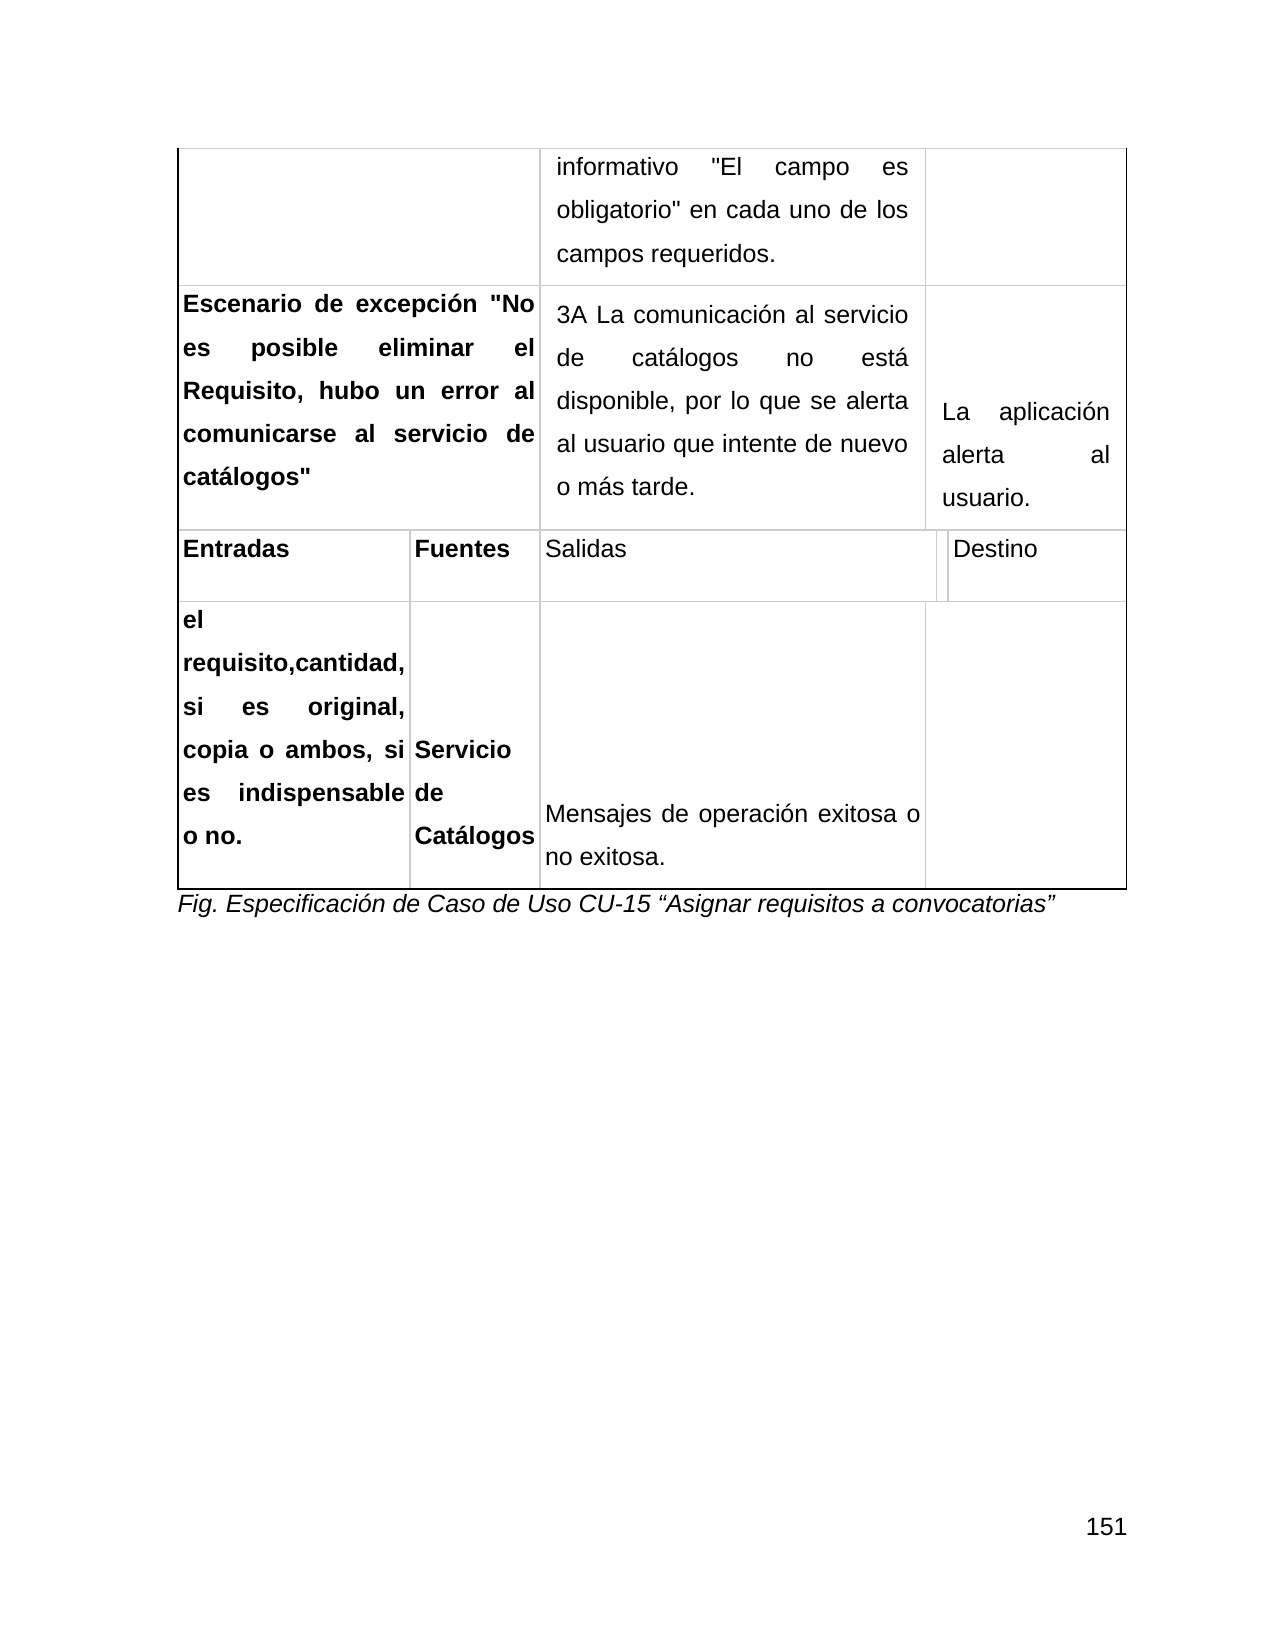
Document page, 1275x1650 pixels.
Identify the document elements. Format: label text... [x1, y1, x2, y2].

table_cell el requisito,cantidad, si es original, copia o ambos, si es indispensable o no. [179, 602, 409, 888]
table_cell Escenario de excepción "No es posible eliminar el Requisito, hubo un error al comunicarse al servicio de catálogos" [179, 286, 539, 529]
table_cell Fuentes [411, 531, 539, 601]
table_cell Servicio de Catálogos [411, 602, 539, 888]
table_cell [937, 531, 947, 601]
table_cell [179, 149, 539, 285]
table_cell Entradas [179, 531, 409, 601]
table_cell La aplicación alerta al usuario. [926, 286, 1126, 529]
table_cell Salidas [541, 531, 936, 601]
table_cell [926, 602, 1126, 888]
table_cell Mensajes de operación exitosa o no exitosa. [541, 602, 925, 888]
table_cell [926, 149, 1126, 285]
table_cell 3A La comunicación al servicio de catálogos no está disponible, por lo que se alerta al usuario que intente de nuevo o más tarde. [541, 286, 925, 529]
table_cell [541, 149, 925, 285]
text Fig. Especificación de Caso de Uso CU-15 “Asignar requisitos a convocatorias” [177, 890, 1127, 918]
table_cell Destino [949, 531, 1126, 601]
